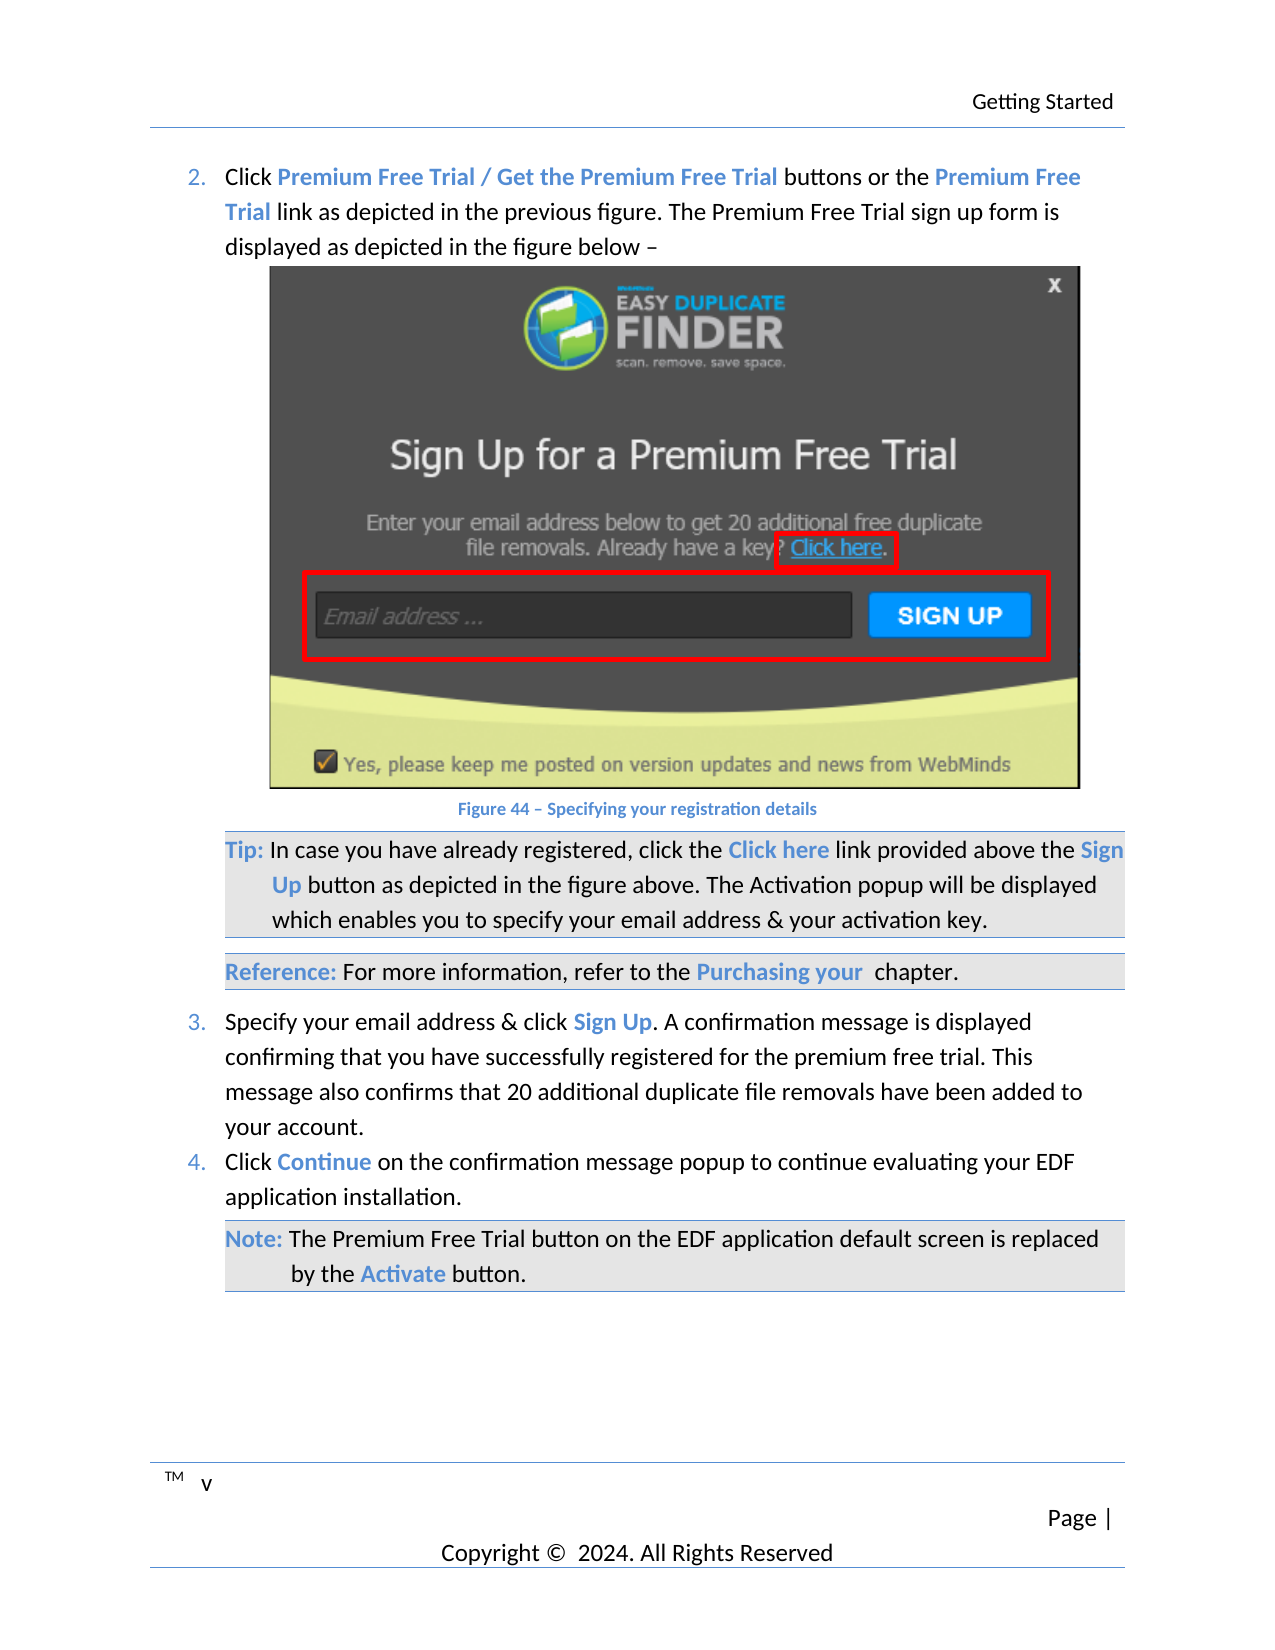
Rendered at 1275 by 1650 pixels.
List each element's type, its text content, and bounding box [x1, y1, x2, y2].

list Specify your email address & click Sign Up. A confirmation message is displayed confirming that you have successfully registered for the premium free trial. This message also confirms that 20 additional duplicate file removals have been added to your account. [187, 1006, 1125, 1141]
text Note: The Premium Free Trial button on the EDF application default screen is replaced by the Activate button. [225, 1221, 1125, 1291]
picture [269, 266, 1081, 789]
text Tip: In case you have already registered, click the Click here link provided above the Sign Up button as depicted in the figure above. The Activation popup will be displayed which enables you to specify your email address & your activation key. [225, 832, 1125, 937]
text Reference: For more information, refer to the Purchasing your chapter. [225, 954, 1125, 989]
list Click Premium Free Trial / Get the Premium Free Trial buttons or the Premium Free Trial link as depicted in the previous figure. The Premium Free Trial sign up form is displayed as depicted in the figure below – [187, 161, 1125, 262]
list Click Continue on the confirmation message popup to continue evaluating your EDF application installation. [187, 1146, 1125, 1211]
text Figure 44 – Specifying your registration details [150, 797, 1125, 820]
